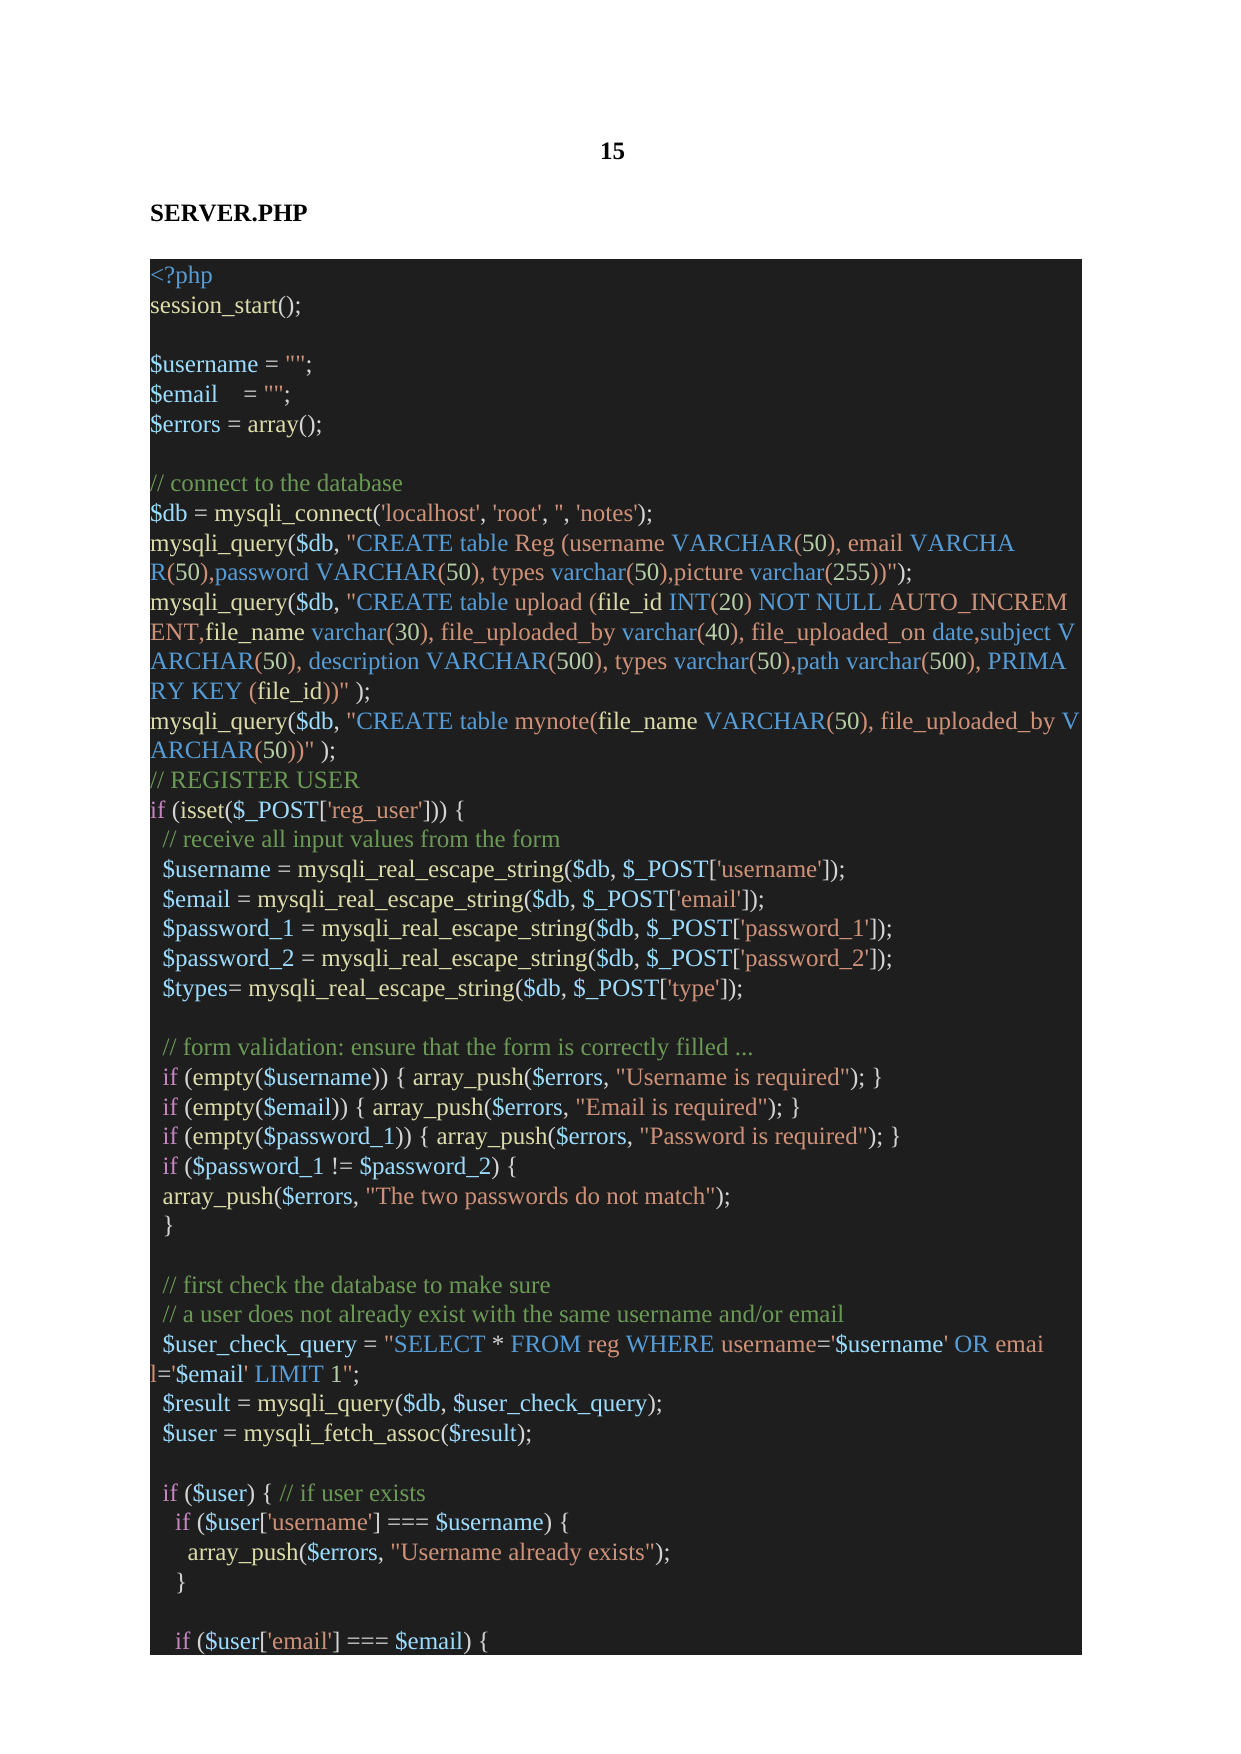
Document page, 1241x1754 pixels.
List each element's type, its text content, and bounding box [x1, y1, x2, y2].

text $password_1 = mysqli_real_escape_string($db, $_POST['password_1']); [150, 913, 1082, 942]
text } [150, 1566, 1082, 1595]
text if ($user) { // if user exists [150, 1477, 1082, 1506]
text // first check the database to make sure [150, 1269, 1082, 1298]
text if ($user['email'] === $email) { [150, 1625, 1082, 1655]
text // receive all input values from the form [150, 823, 1082, 853]
text <?php [150, 259, 1082, 289]
text // REGISTER USER [150, 764, 1082, 794]
text 15 [150, 136, 1082, 164]
text // a user does not already exist with the same username and/or email [150, 1298, 1082, 1328]
text if (empty($username)) { array_push($errors, "Username is required"); } [150, 1061, 1082, 1091]
text $db = mysqli_connect('localhost', 'root', '', 'notes'); [150, 497, 1082, 527]
text $errors = array(); [150, 408, 1082, 438]
text array_push($errors, "Username already exists"); [150, 1536, 1082, 1566]
text } [150, 1209, 1082, 1239]
text // connect to the database [150, 467, 1082, 497]
text $password_2 = mysqli_real_escape_string($db, $_POST['password_2']); [150, 942, 1082, 972]
text $email = ""; [150, 378, 1082, 408]
text $user = mysqli_fetch_assoc($result); [150, 1417, 1082, 1447]
text if ($password_1 != $password_2) { [150, 1150, 1082, 1180]
text if ($user['username'] === $username) { [150, 1506, 1082, 1536]
text if (empty($email)) { array_push($errors, "Email is required"); } [150, 1091, 1082, 1120]
text $types= mysqli_real_escape_string($db, $_POST['type']); [150, 972, 1082, 1002]
text SERVER.PHP [150, 198, 1082, 226]
text mysqli_query($db, "CREATE table Reg (username VARCHAR(50), email VARCHAR(50),password VARCHAR(50), types varchar(50),picture varchar(255))"); [150, 527, 1082, 586]
text if (isset($_POST['reg_user'])) { [150, 794, 1082, 823]
text mysqli_query($db, "CREATE table mynote(file_name VARCHAR(50), file_uploaded_by VARCHAR(50))" ); [150, 705, 1082, 764]
text // form validation: ensure that the form is correctly filled ... [150, 1031, 1082, 1061]
text $user_check_query = "SELECT * FROM reg WHERE username='$username' OR email='$email' LIMIT 1"; [150, 1328, 1082, 1388]
text array_push($errors, "The two passwords do not match"); [150, 1180, 1082, 1209]
text $username = ""; [150, 348, 1082, 378]
text mysqli_query($db, "CREATE table upload (file_id INT(20) NOT NULL AUTO_INCREMENT,file_name varchar(30), file_uploaded_by varchar(40), file_uploaded_on date,subject VARCHAR(50), description VARCHAR(500), types varchar(50),path varchar(500), PRIMARY KEY (file_id))" ); [150, 586, 1082, 705]
text session_start(); [150, 289, 1082, 319]
text $email = mysqli_real_escape_string($db, $_POST['email']); [150, 883, 1082, 913]
text if (empty($password_1)) { array_push($errors, "Password is required"); } [150, 1120, 1082, 1150]
text $username = mysqli_real_escape_string($db, $_POST['username']); [150, 853, 1082, 883]
text $result = mysqli_query($db, $user_check_query); [150, 1388, 1082, 1417]
